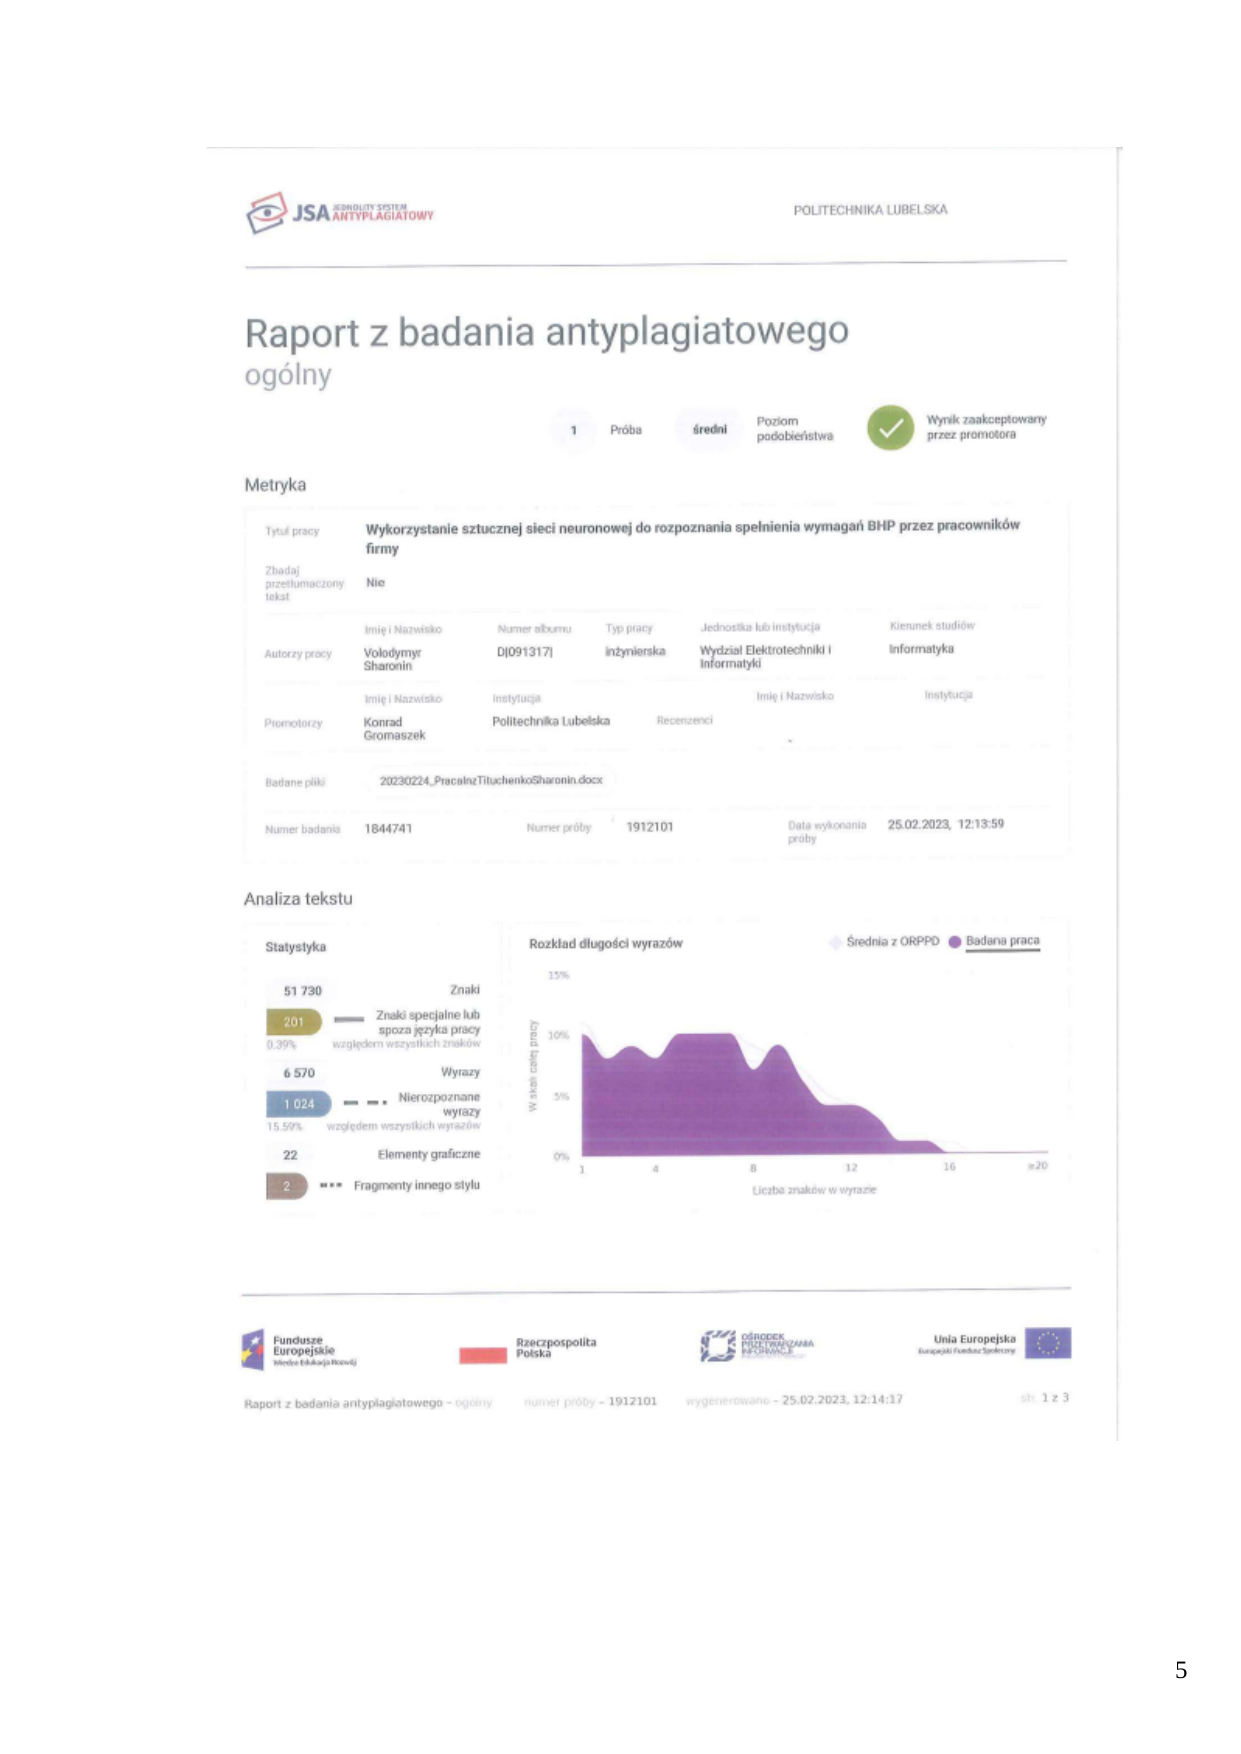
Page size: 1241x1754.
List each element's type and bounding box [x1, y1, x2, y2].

picture [206, 147, 1123, 1441]
